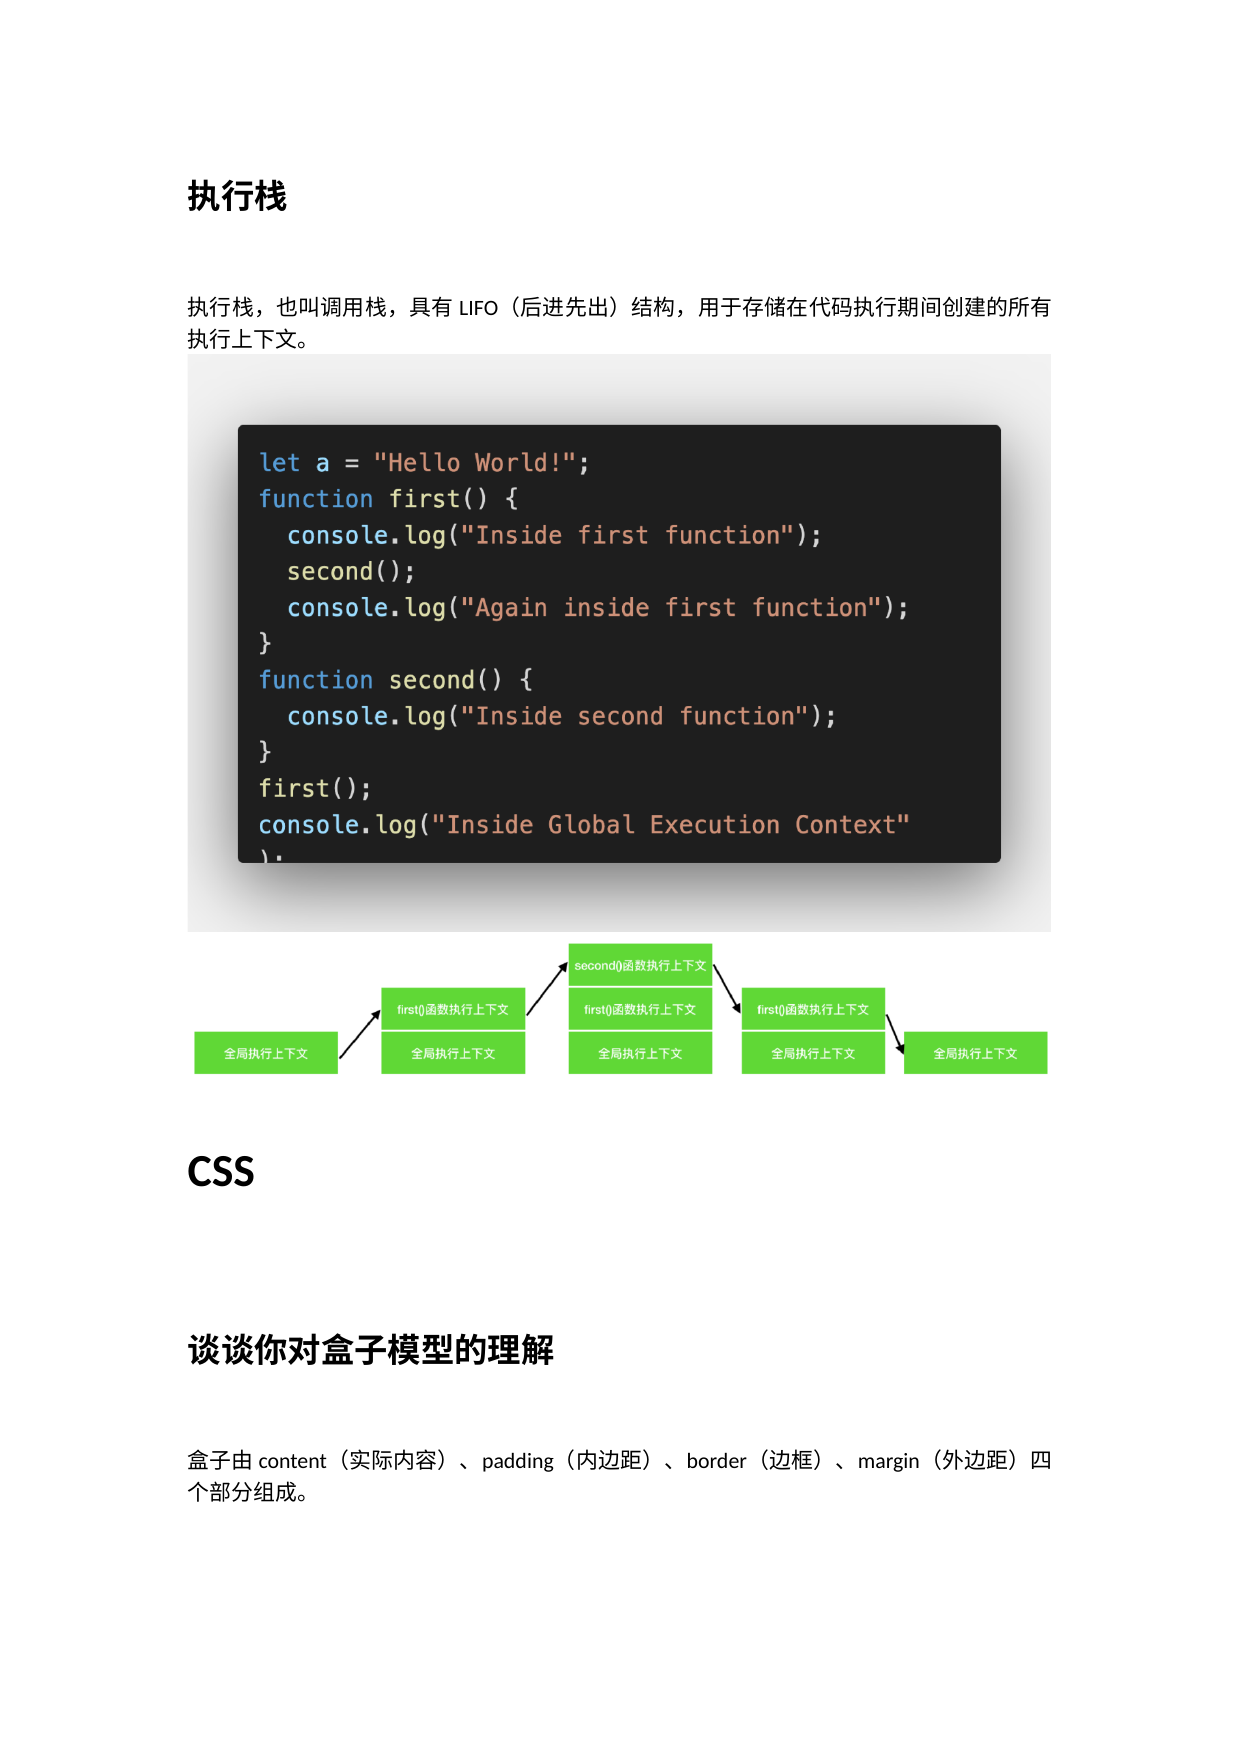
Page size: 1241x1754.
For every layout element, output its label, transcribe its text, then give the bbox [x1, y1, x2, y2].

text 执行栈，也叫调用栈，具有 LIFO（后进先出）结构，用于存储在代码执行期间创建的所有执行上下文。 [187, 289, 1053, 354]
picture [187, 354, 1051, 932]
subtitle CSS [187, 1137, 1053, 1202]
text 盒子由content（实际内容）、padding（内边距）、border（边框）、margin（外边距）四个部分组成。 [187, 1442, 1053, 1507]
subtitle 执行栈 [187, 162, 1053, 227]
subtitle 谈谈你对盒子模型的理解 [187, 1315, 1053, 1380]
picture [187, 939, 1053, 1079]
